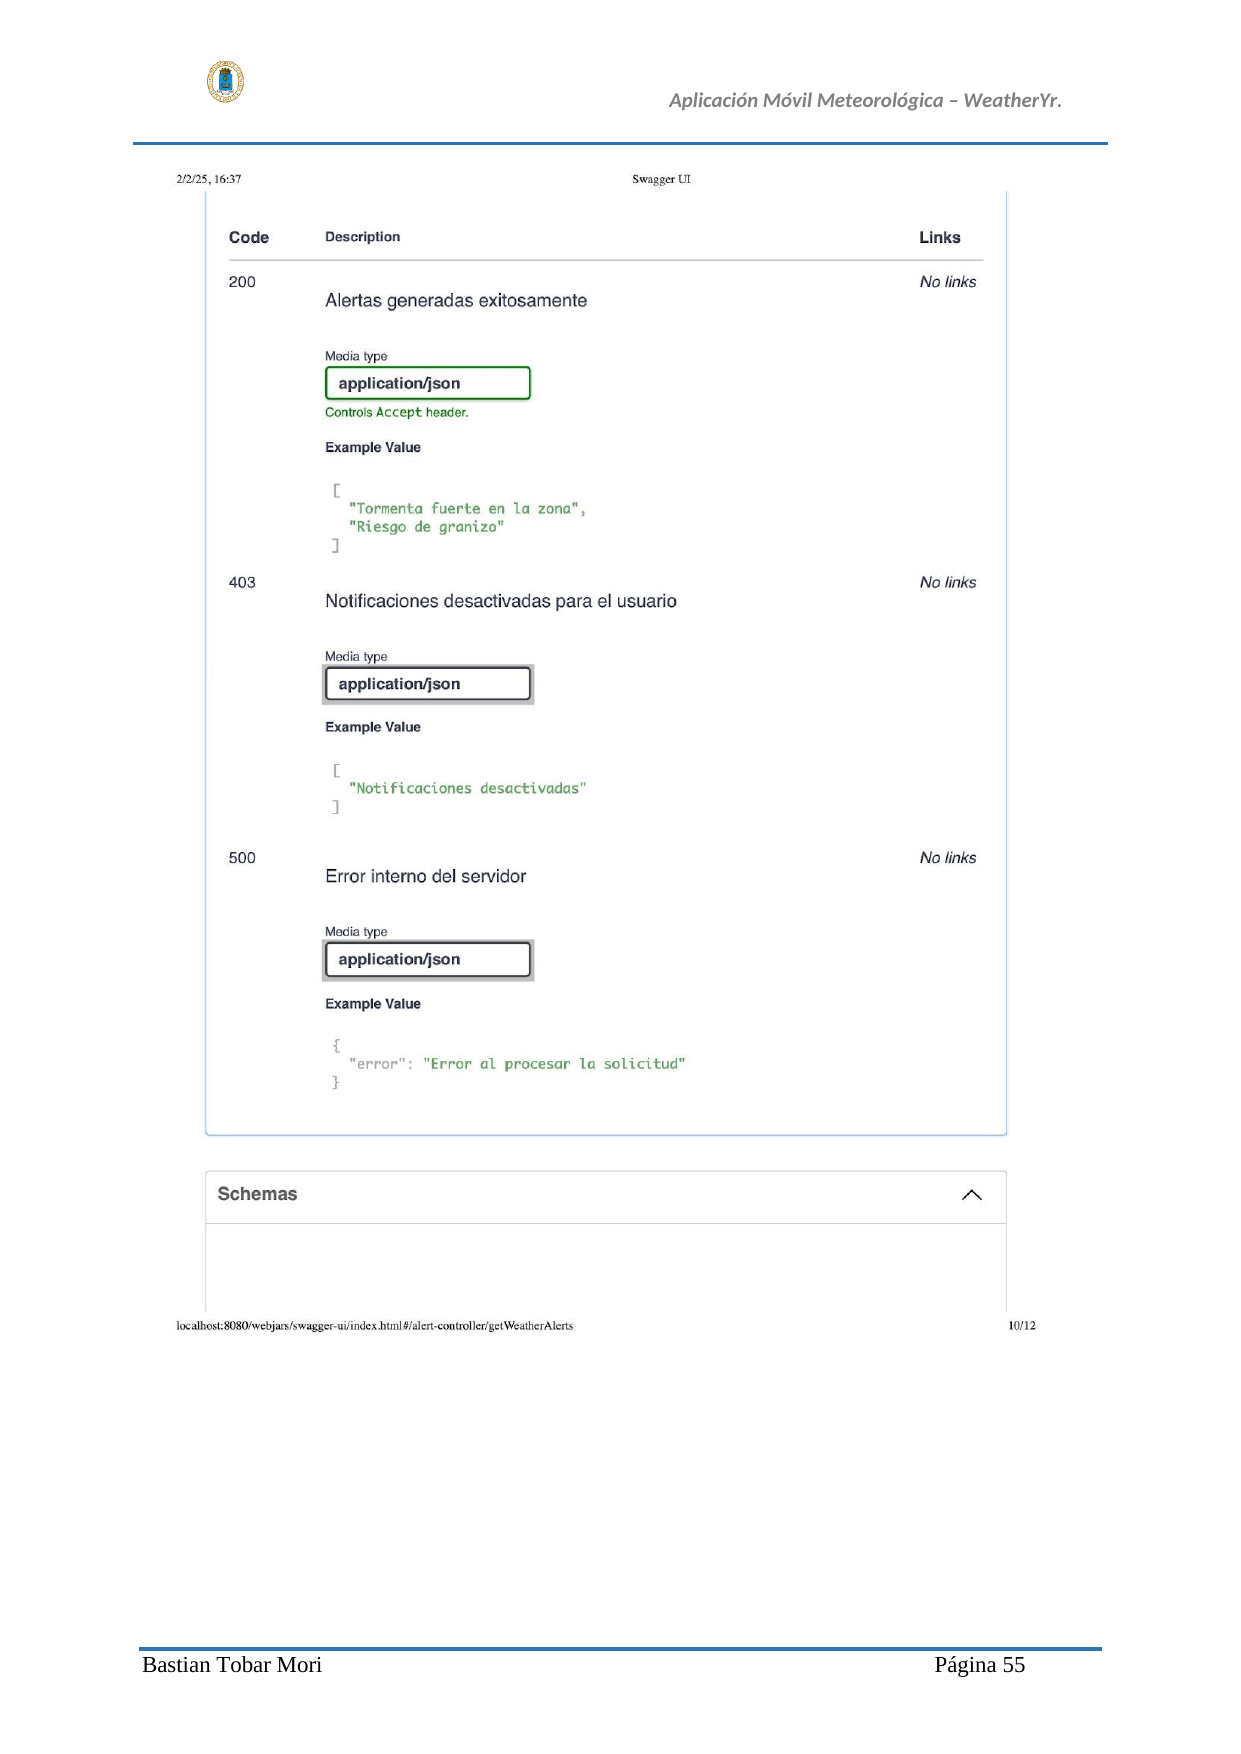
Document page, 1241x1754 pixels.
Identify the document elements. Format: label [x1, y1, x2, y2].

picture [141, 150, 1083, 1355]
picture [206, 58, 244, 103]
